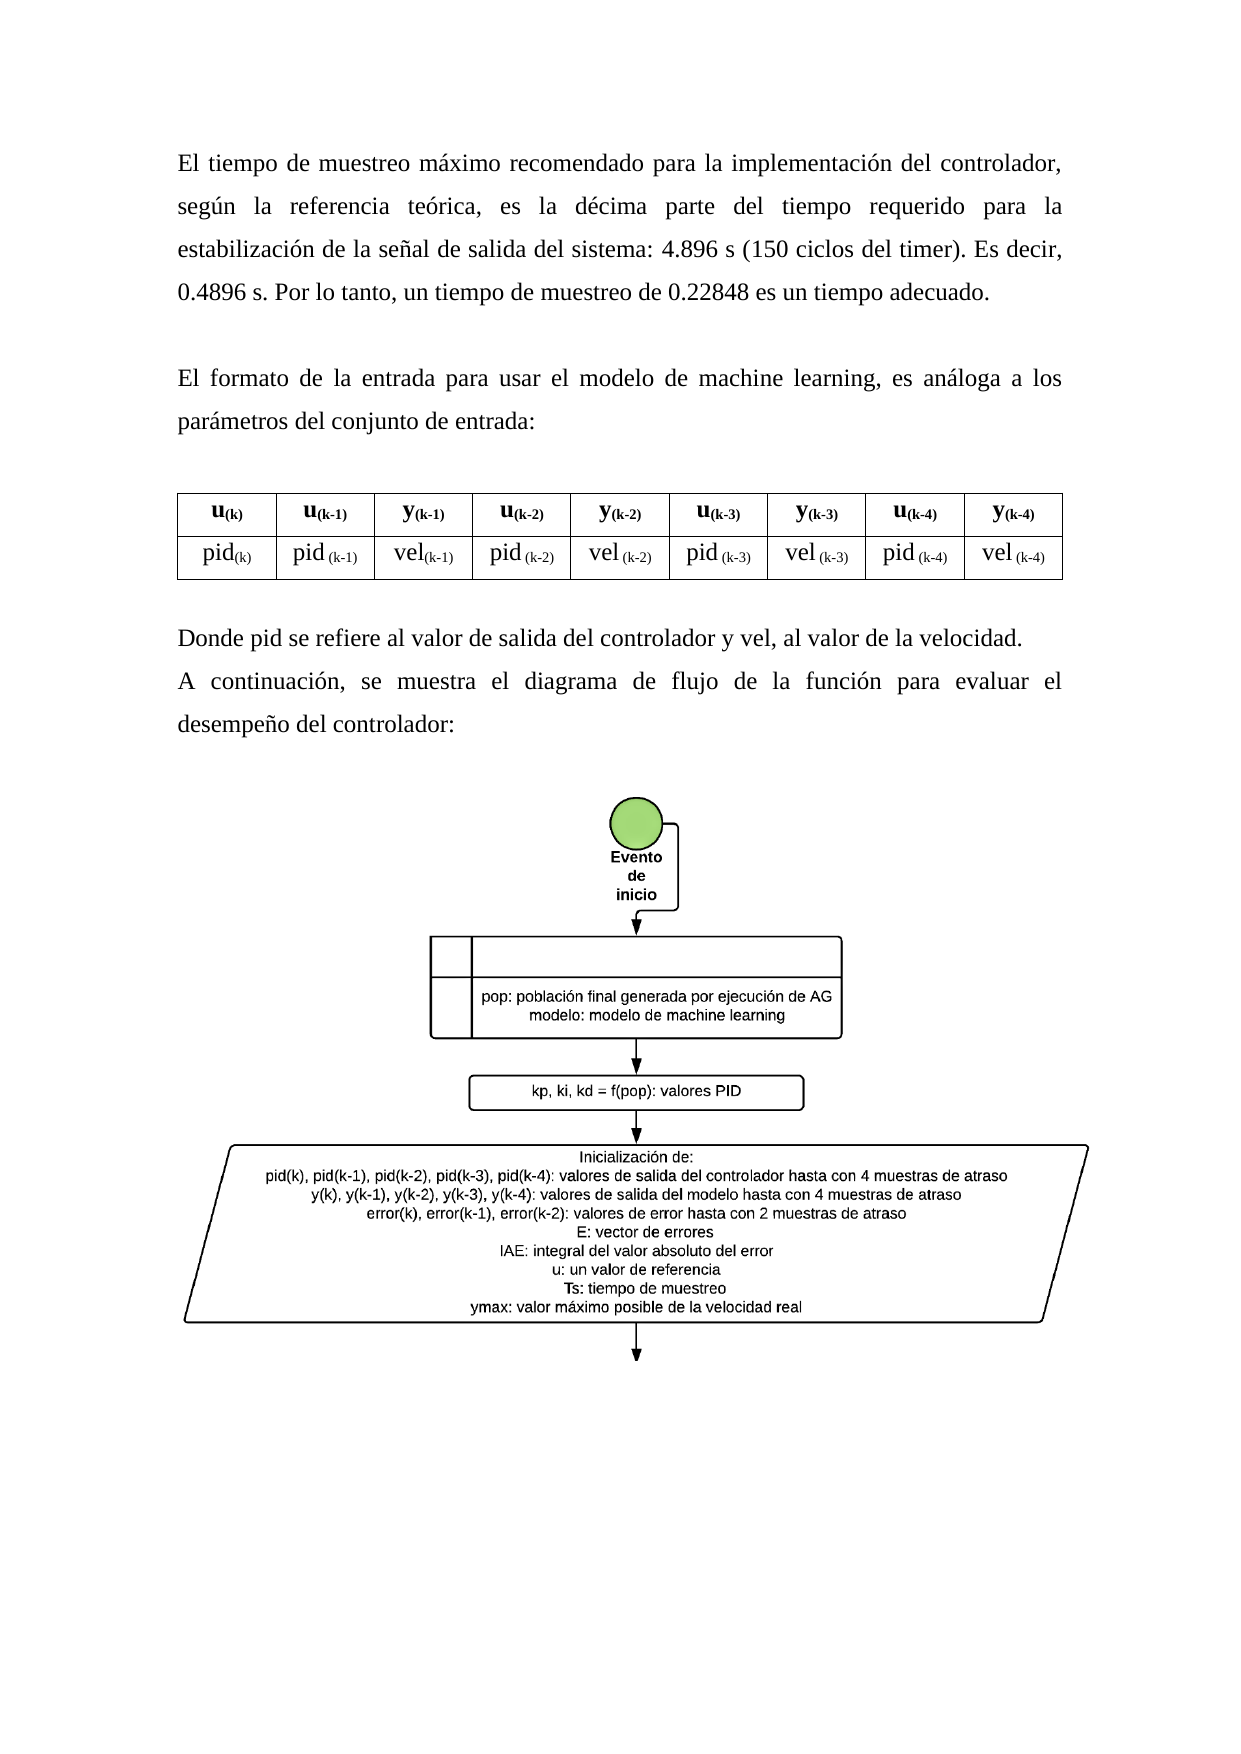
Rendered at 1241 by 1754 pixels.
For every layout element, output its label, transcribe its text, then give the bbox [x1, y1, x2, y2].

table_header u(k-1) [277, 494, 374, 536]
text Donde pid se refiere al valor de salida del controlador y vel, al valor de la velocidad. [177, 623, 1063, 651]
table_header y(k-2) [571, 494, 669, 536]
table_header u(k-4) [866, 494, 964, 536]
table_cell vel (k-2) [571, 537, 669, 578]
table_cell pid(k) [178, 537, 276, 578]
table_header u(k) [178, 494, 276, 536]
table_cell pid (k-1) [277, 537, 374, 578]
table_header y(k-4) [965, 494, 1062, 536]
table_header u(k-3) [670, 494, 767, 536]
text A continuación, se muestra el diagrama de flujo de la función para evaluar el desempeño del controlador: [177, 666, 1063, 738]
table_cell pid (k-3) [670, 537, 767, 578]
table_cell pid (k-4) [866, 537, 964, 578]
table_cell vel (k-4) [965, 537, 1062, 578]
table_header y(k-3) [768, 494, 865, 536]
picture [177, 795, 1095, 1361]
table_cell vel(k-1) [375, 537, 472, 578]
text El formato de la entrada para usar el modelo de machine learning, es análoga a los parámetros del conjunto de entrada: [177, 363, 1063, 435]
table_cell vel (k-3) [768, 537, 865, 578]
text El tiempo de muestreo máximo recomendado para la implementación del controlador, según la referencia teórica, es la décima parte del tiempo requerido para la estabilización de la señal de salida del sistema: 4.896 s (150 ciclos del timer). Es decir, 0.4896 s. Por lo tanto, un tiempo de muestreo de 0.22848 es un tiempo adecuado. [177, 148, 1063, 306]
table_header y(k-1) [375, 494, 472, 536]
table_cell pid (k-2) [473, 537, 570, 578]
table_header u(k-2) [473, 494, 570, 536]
